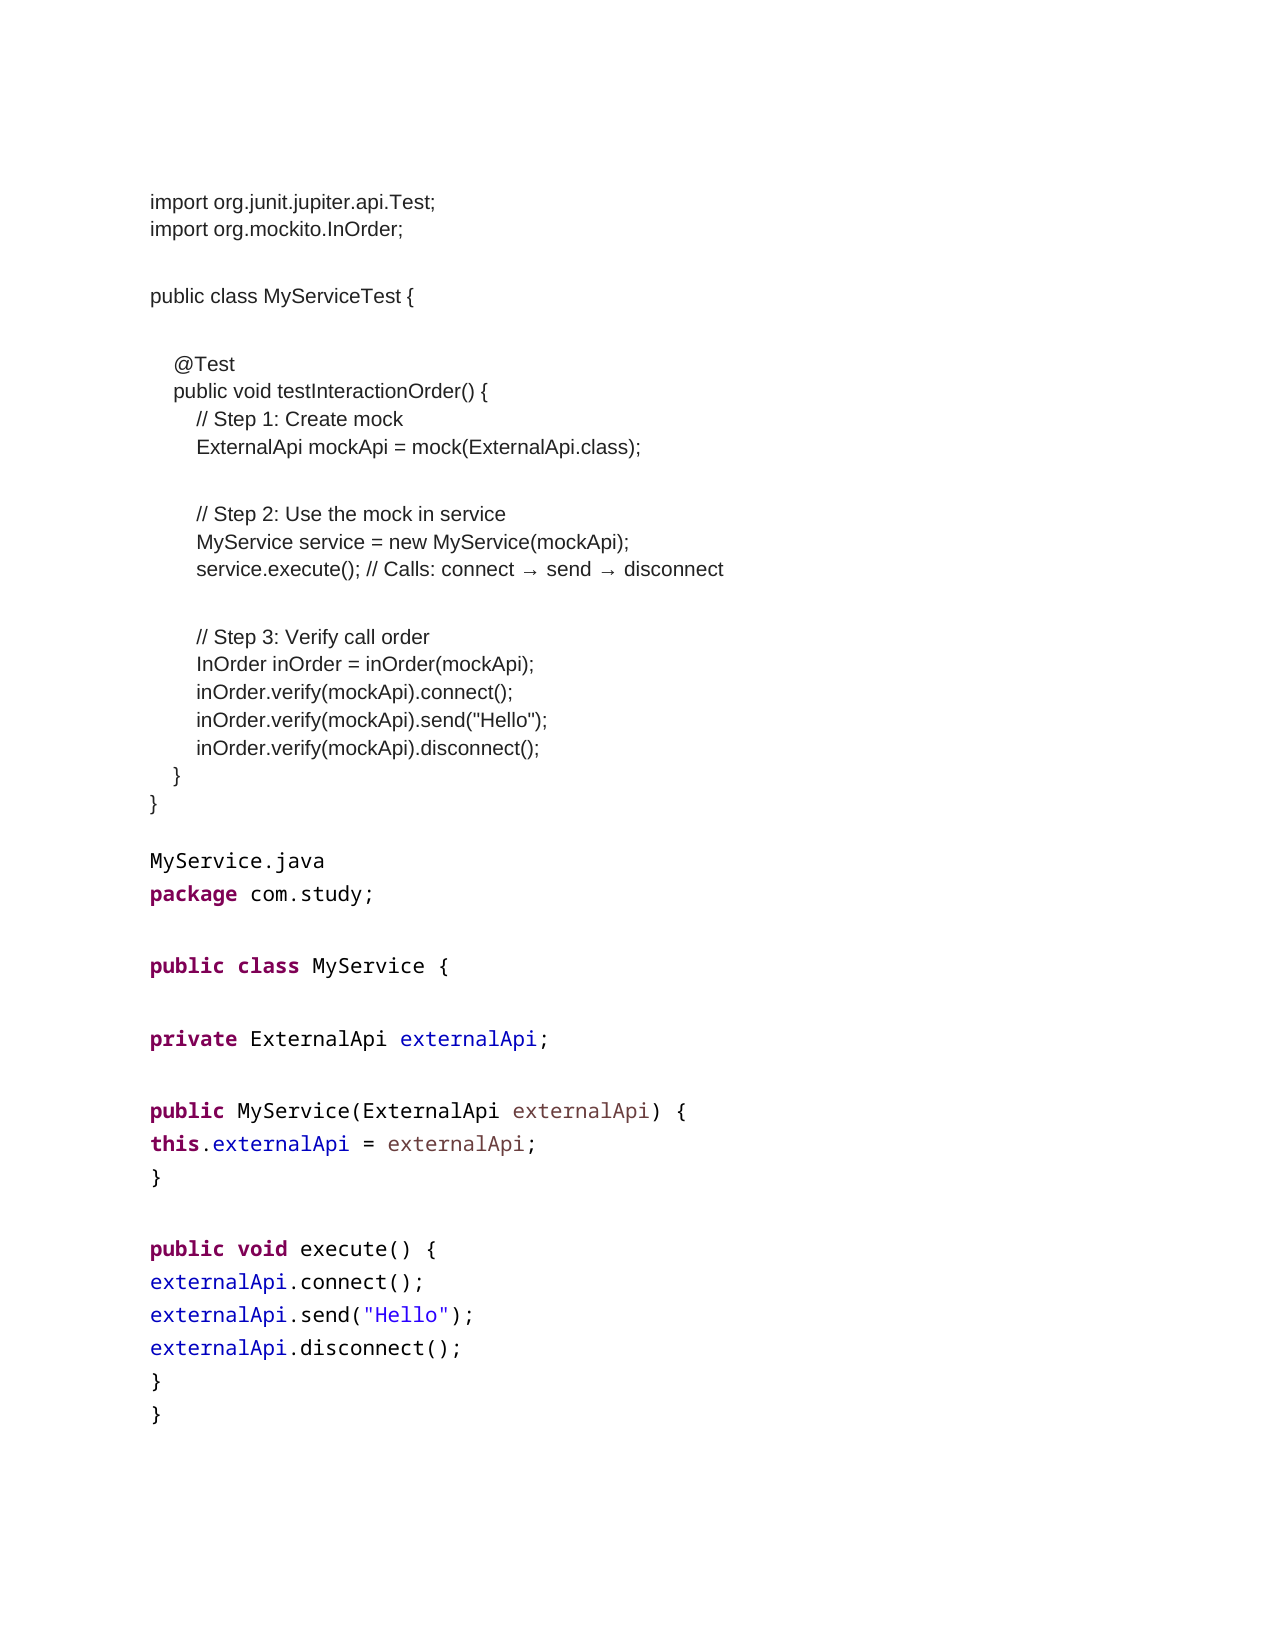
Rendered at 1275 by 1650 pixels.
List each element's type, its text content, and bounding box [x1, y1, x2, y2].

text MyService.java [150, 846, 1125, 874]
text } [150, 791, 1125, 815]
text inOrder.verify(mockApi).disconnect(); [150, 735, 1125, 759]
text } [150, 1366, 1125, 1394]
text ExternalApi mockApi = mock(ExternalApi.class); [150, 435, 1125, 459]
text // Step 2: Use the mock in service [150, 502, 1125, 526]
text public MyService(ExternalApi externalApi) { [150, 1096, 1125, 1125]
text public void execute() { [150, 1234, 1125, 1263]
text } [150, 1399, 1125, 1427]
text InOrder inOrder = inOrder(mockApi); [150, 652, 1125, 676]
text } [150, 763, 1125, 787]
text public void testInteractionOrder() { [150, 379, 1125, 403]
text // Step 1: Create mock [150, 407, 1125, 431]
text service.execute(); // Calls: connect → send → disconnect [150, 557, 1125, 581]
text public class MyServiceTest { [150, 284, 1125, 308]
text import org.junit.jupiter.api.Test; [150, 189, 1125, 213]
text externalApi.send("Hello"); [150, 1300, 1125, 1329]
text private ExternalApi externalApi; [150, 1024, 1125, 1052]
text this.externalApi = externalApi; [150, 1129, 1125, 1158]
text // Step 3: Verify call order [150, 624, 1125, 648]
text inOrder.verify(mockApi).connect(); [150, 680, 1125, 704]
text inOrder.verify(mockApi).send("Hello"); [150, 708, 1125, 732]
text @Test [150, 352, 1125, 376]
text externalApi.disconnect(); [150, 1333, 1125, 1362]
text MyService service = new MyService(mockApi); [150, 529, 1125, 553]
text public class MyService { [150, 951, 1125, 980]
text externalApi.connect(); [150, 1267, 1125, 1296]
text package com.study; [150, 879, 1125, 907]
text import org.mockito.InOrder; [150, 217, 1125, 241]
text } [150, 1162, 1125, 1191]
